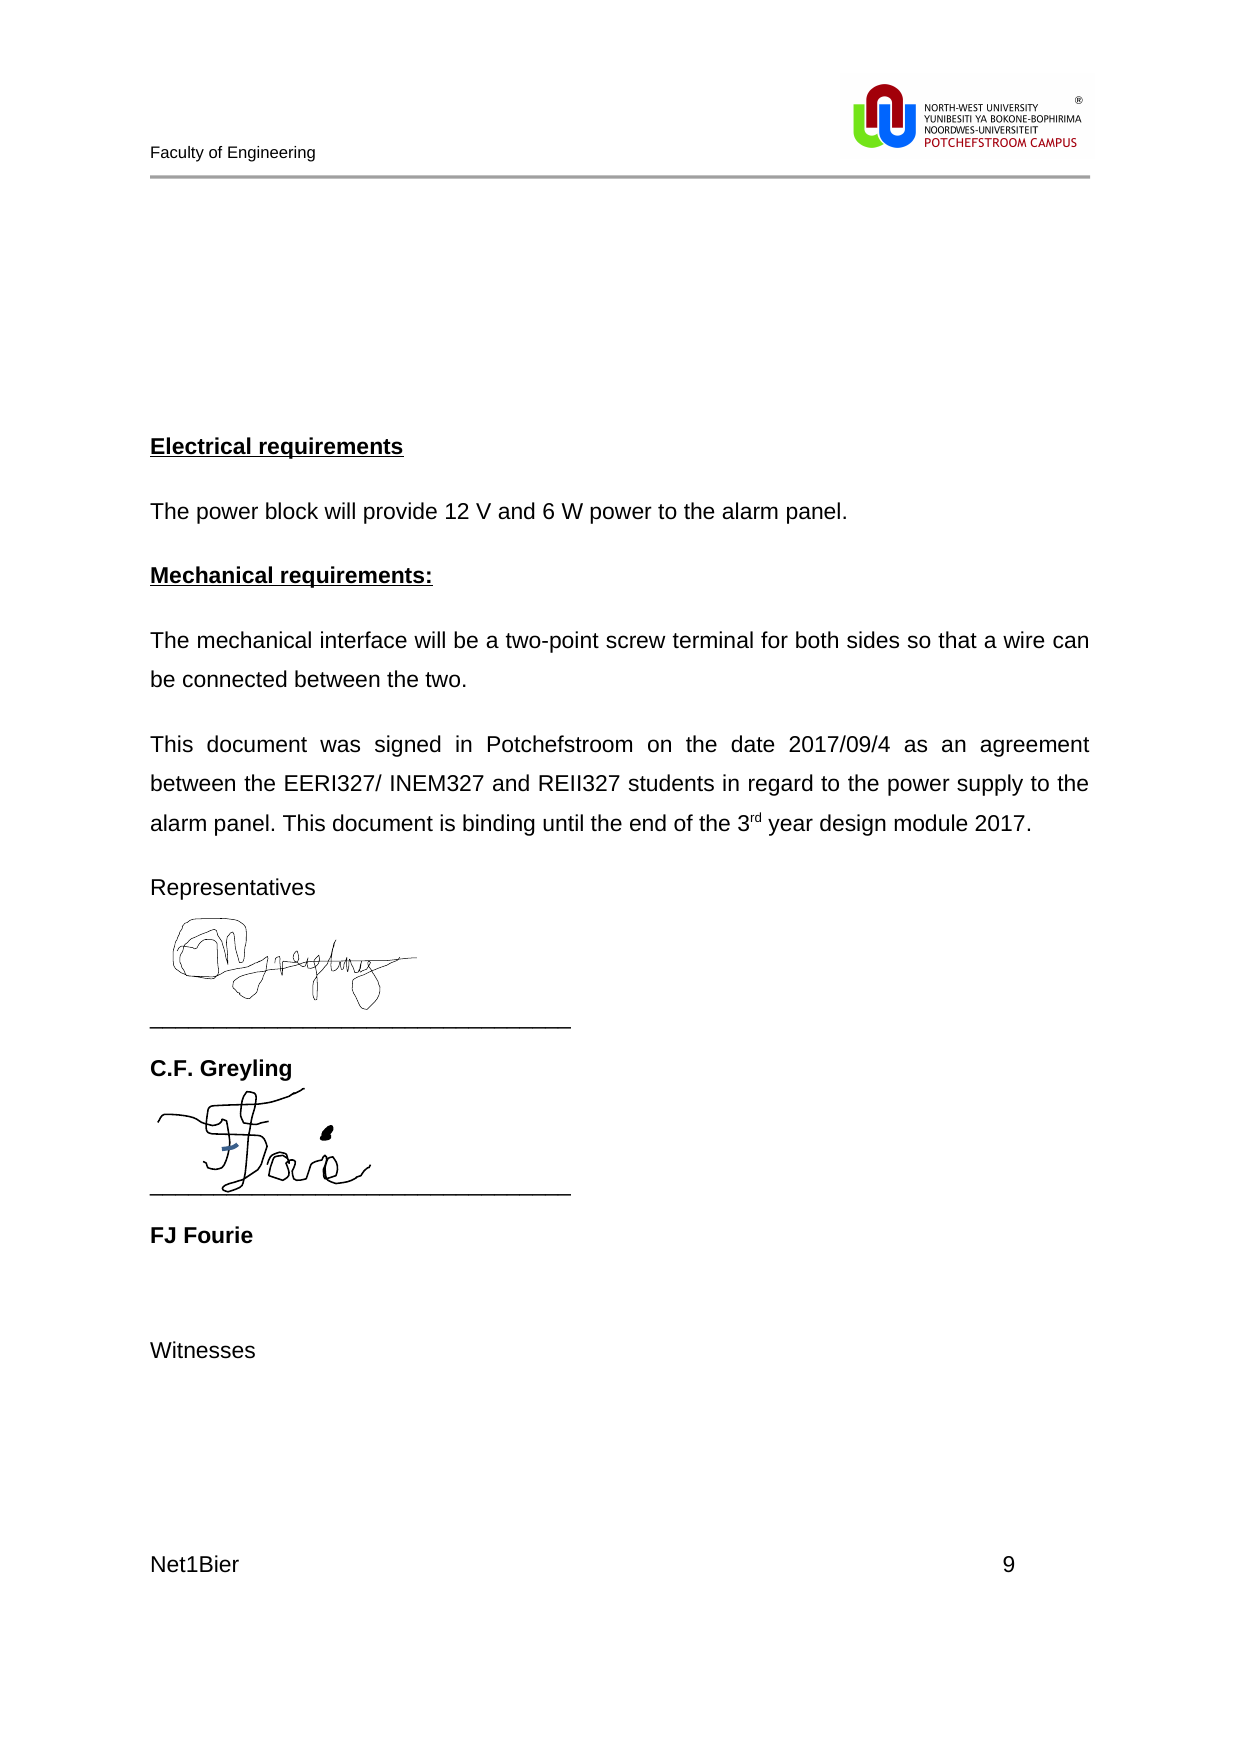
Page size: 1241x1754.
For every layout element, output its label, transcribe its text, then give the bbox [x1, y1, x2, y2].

text The mechanical interface will be a two-point screw terminal for both sides so that a wire can be connected between the two. [150, 627, 1090, 693]
text Representatives [150, 874, 1090, 901]
text FJ Fourie [150, 1222, 1090, 1248]
text _________________________________ [150, 1170, 1090, 1197]
text Electrical requirements [150, 433, 1090, 460]
text The power block will provide 12 V and 6 W power to the alarm panel. [150, 498, 1090, 524]
text _________________________________ [150, 1003, 1090, 1029]
text C.F. Greyling [150, 1054, 1090, 1081]
text This document was signed in Potchefstroom on the date 2017/09/4 as an agreement between the EERI327/ INEM327 and REII327 students in regard to the power supply to the alarm panel. This document is binding until the end of the 3rd year design module 2017. [150, 731, 1090, 836]
text Witnesses [150, 1337, 1090, 1364]
text Mechanical requirements: [150, 562, 1090, 589]
picture [840, 73, 1095, 159]
